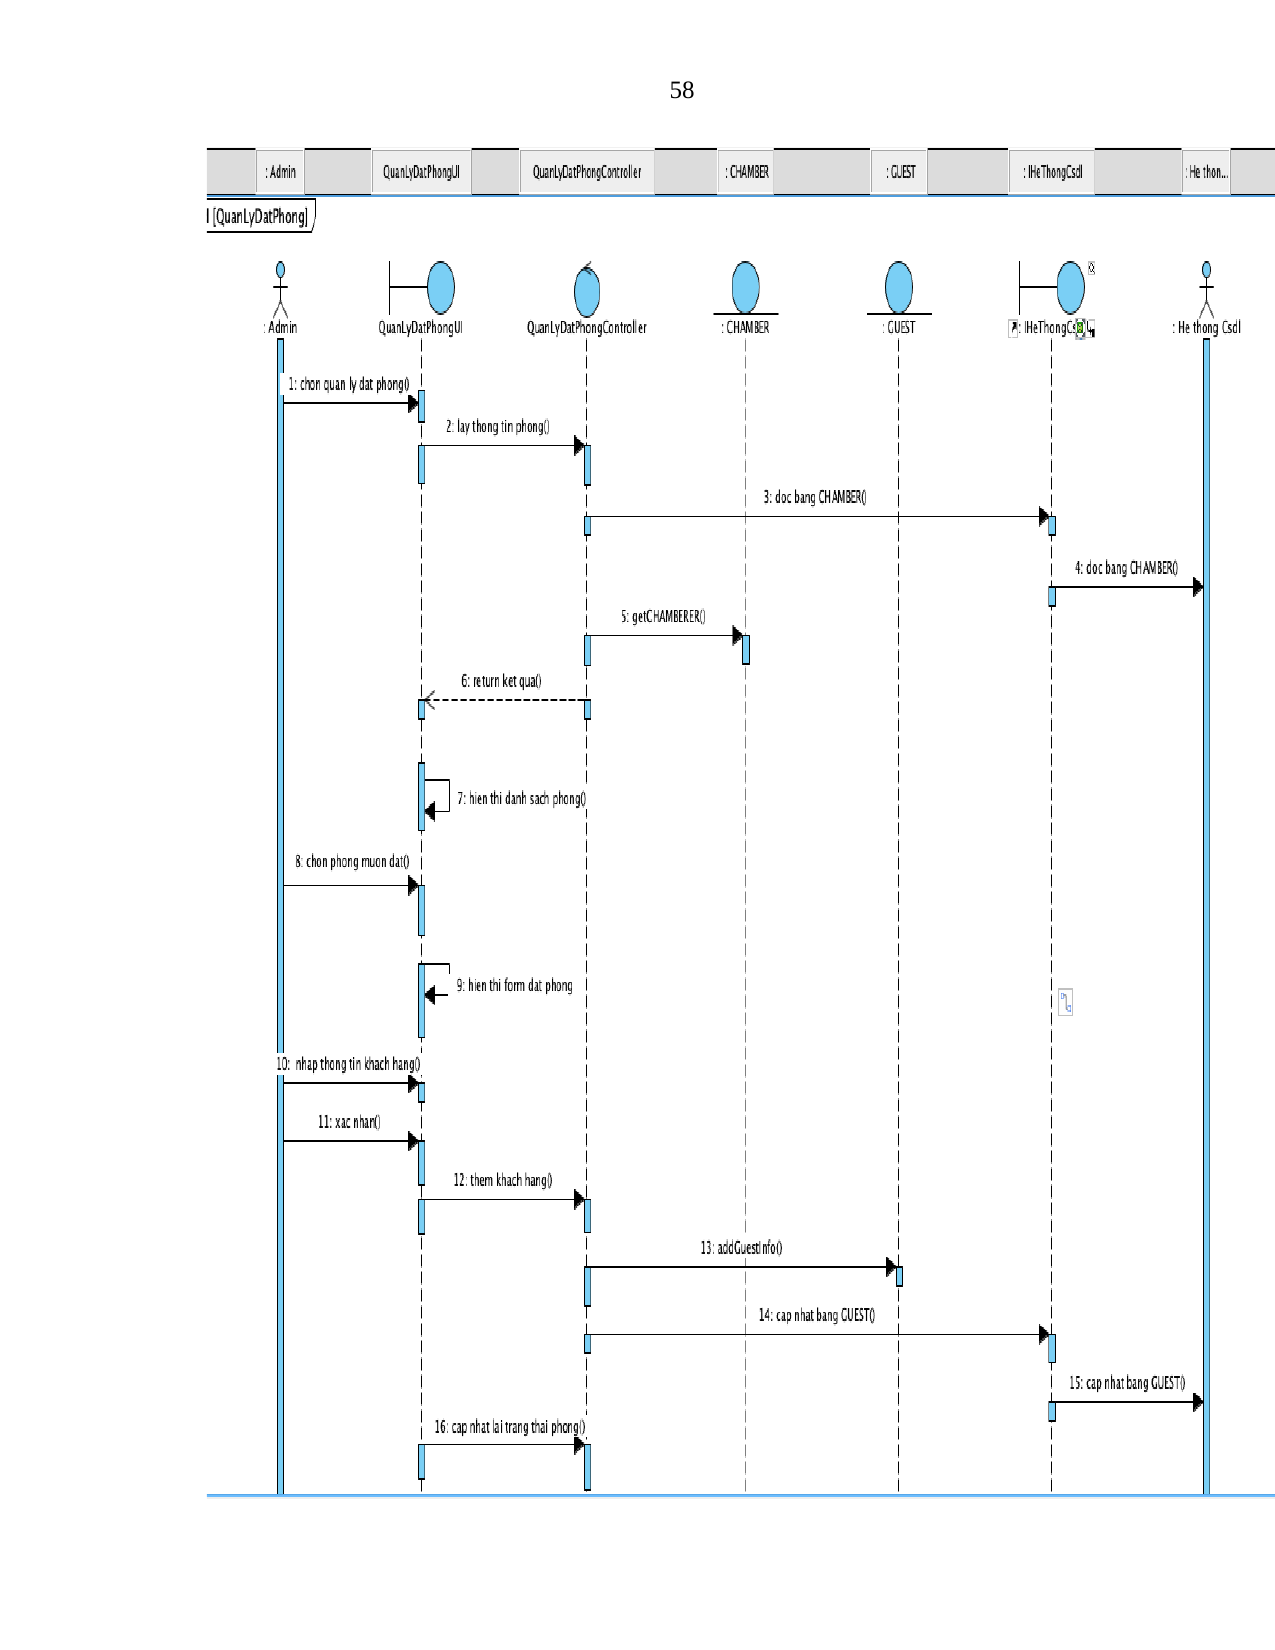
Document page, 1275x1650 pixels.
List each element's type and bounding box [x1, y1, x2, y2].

picture [206, 147, 1275, 1499]
